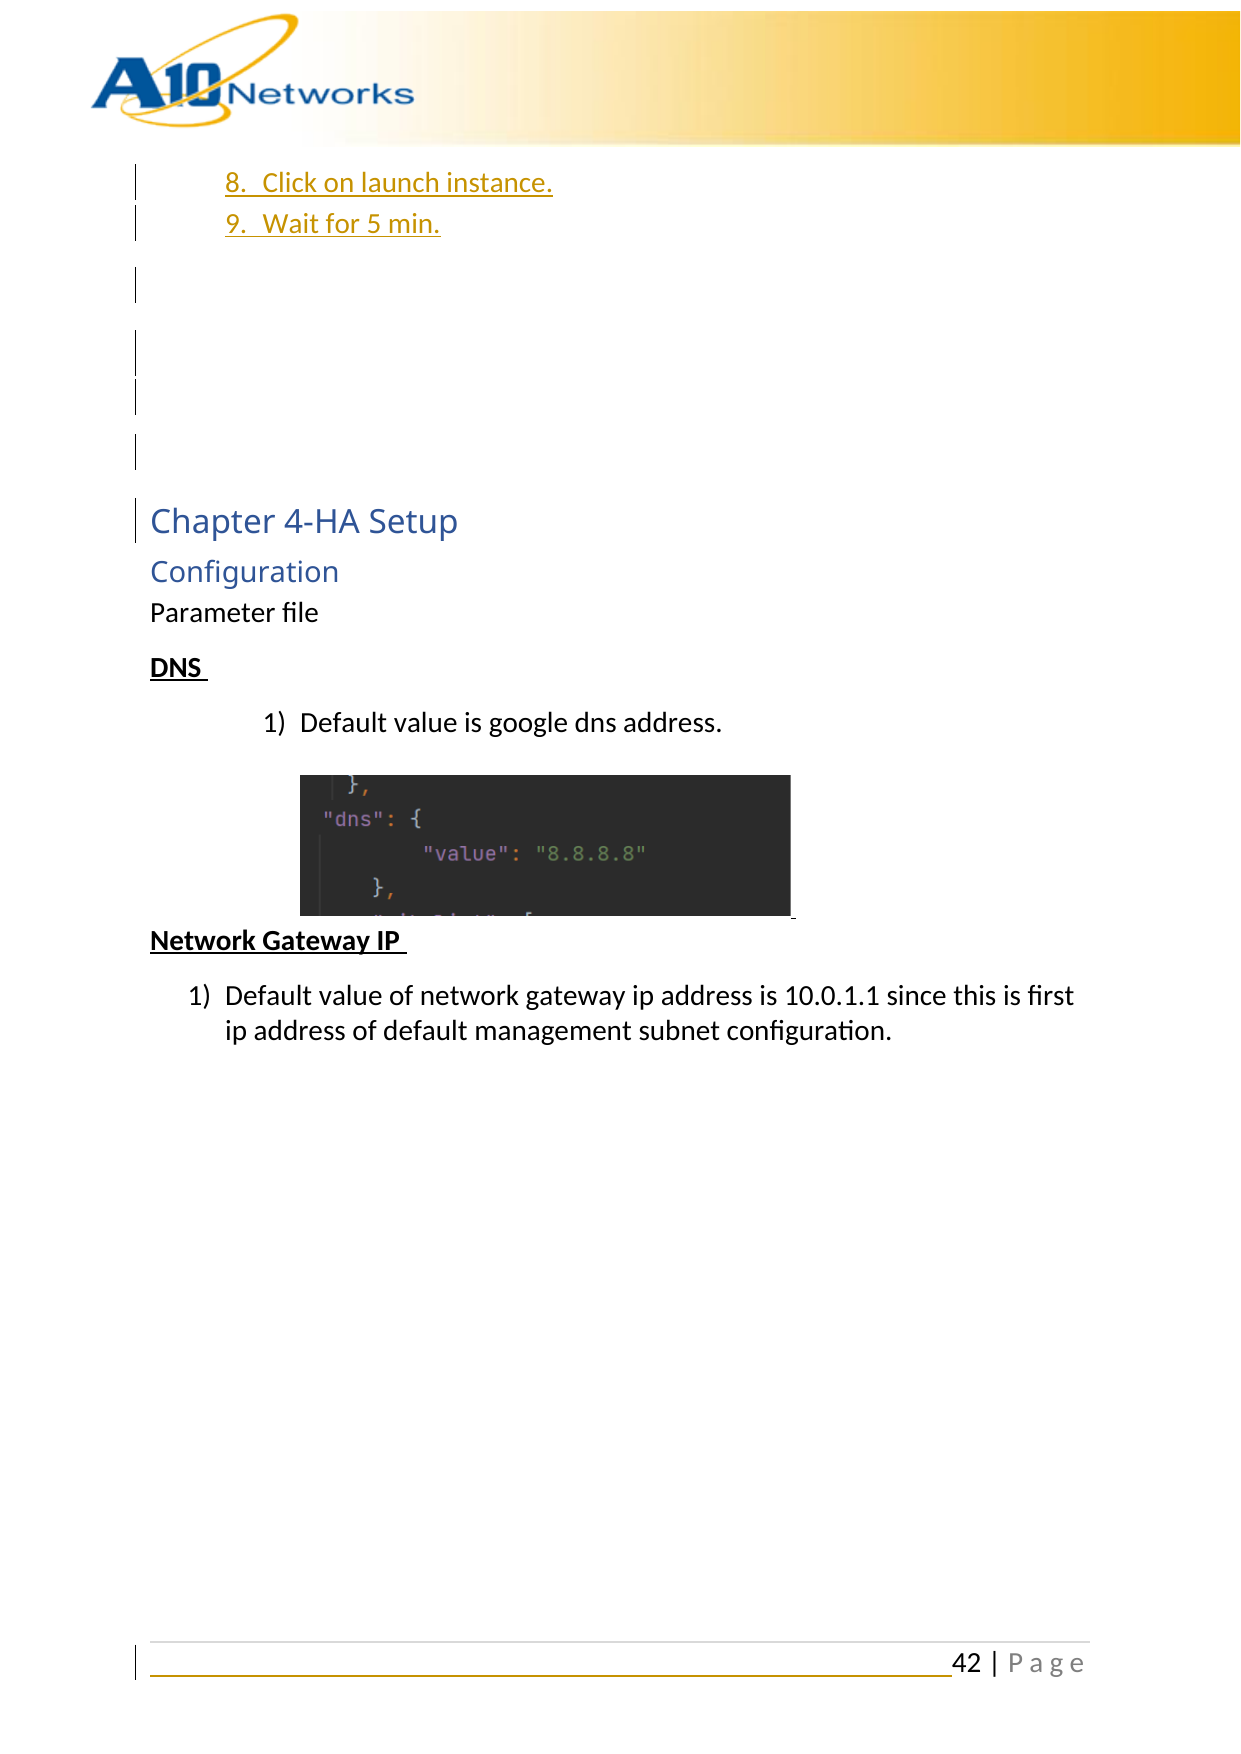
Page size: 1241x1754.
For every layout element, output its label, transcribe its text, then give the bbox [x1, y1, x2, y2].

text Network Gateway IP [150, 922, 1090, 957]
picture [0, 11, 1241, 147]
subtitle Chapter 4-HA Setup [150, 498, 1090, 543]
list Default value is google dns address. [262, 704, 1090, 740]
picture [300, 775, 791, 916]
subtitle Configuration [150, 551, 1090, 591]
list Default value of network gateway ip address is 10.0.1.1 since this is first ip address of default management subnet configuration. [187, 977, 1090, 1048]
text DNS [150, 649, 1090, 684]
text Parameter file [150, 594, 1090, 629]
